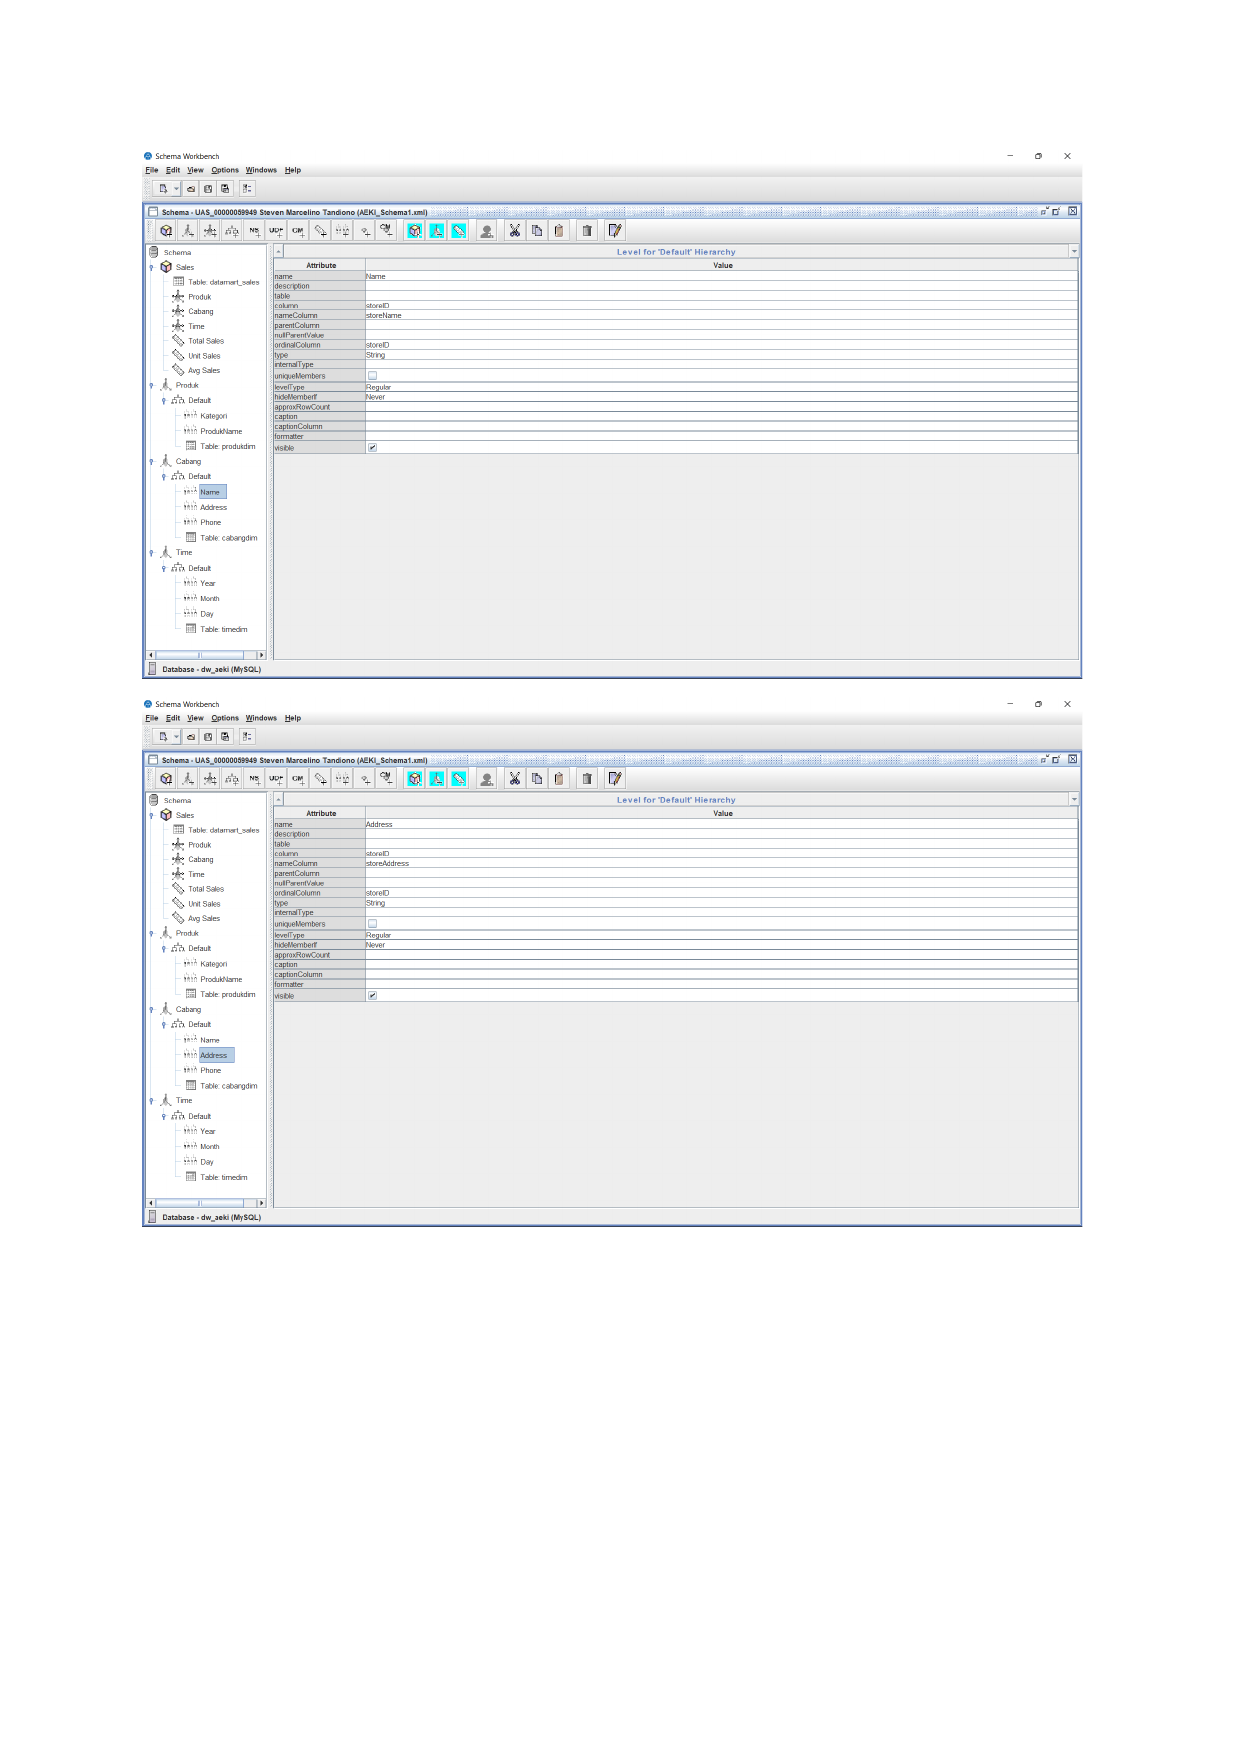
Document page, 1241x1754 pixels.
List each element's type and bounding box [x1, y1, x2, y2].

picture [142, 697, 1083, 1227]
picture [142, 150, 1083, 679]
